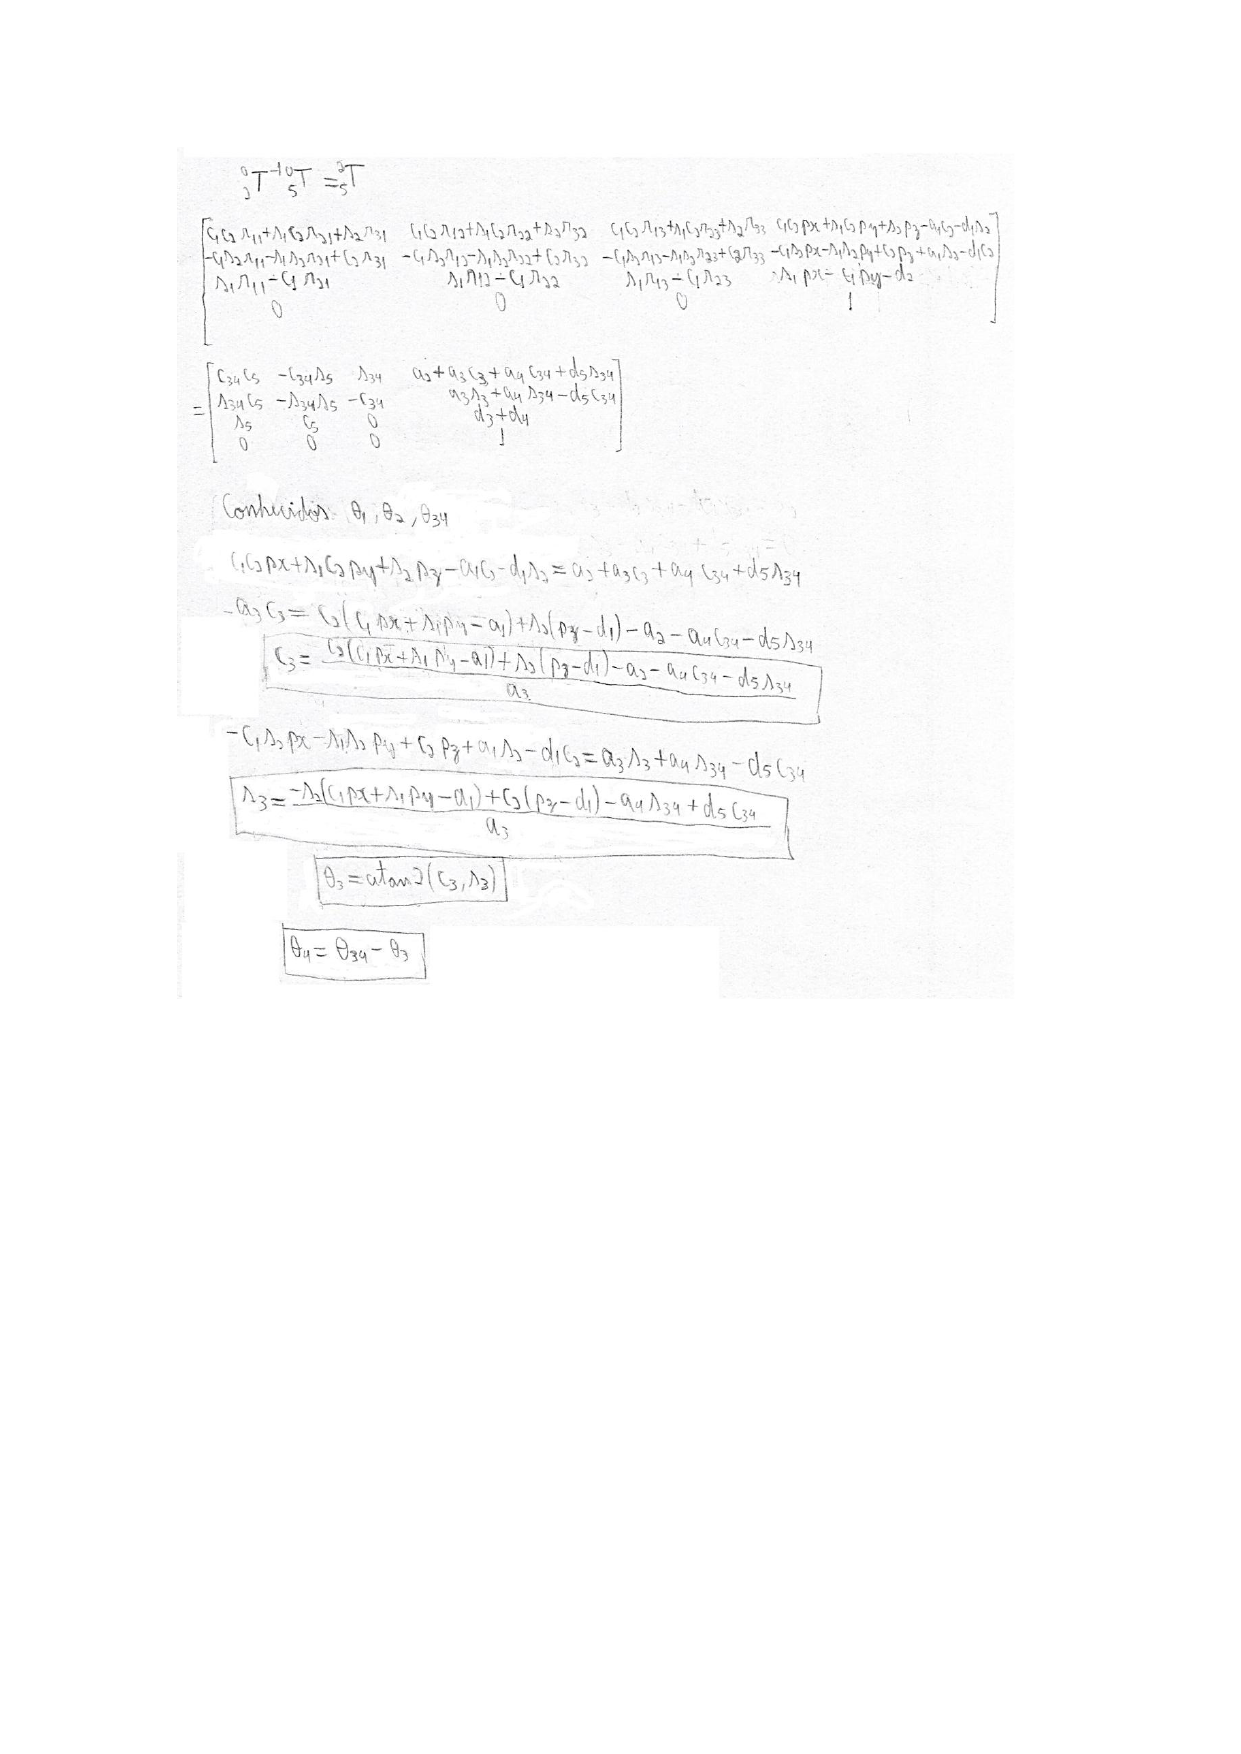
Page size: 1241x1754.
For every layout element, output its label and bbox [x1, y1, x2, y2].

picture [177, 147, 1015, 999]
